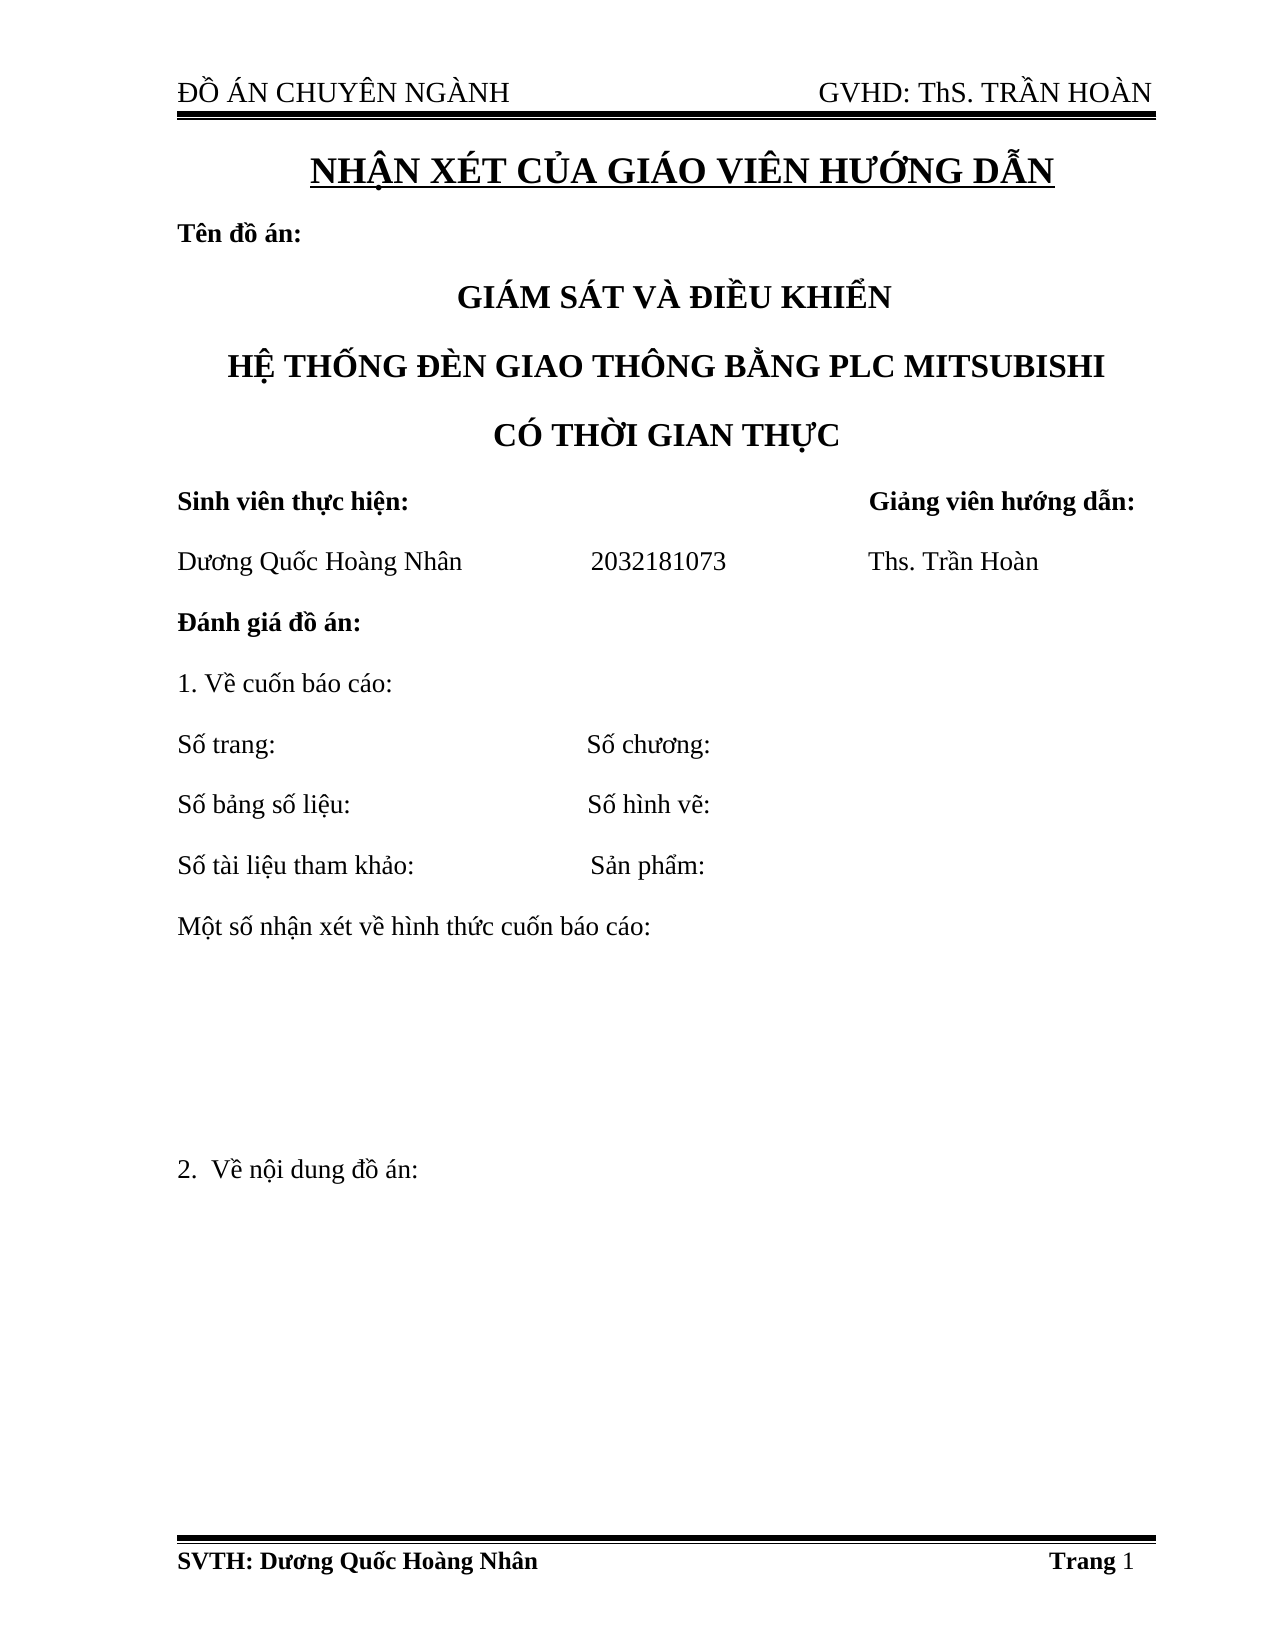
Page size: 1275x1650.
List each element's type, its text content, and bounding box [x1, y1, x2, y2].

text Sinh viên thực hiện: Giảng viên hướng dẫn: [177, 485, 1156, 516]
text Tên đồ án: [177, 217, 1156, 248]
text Số bảng số liệu: Số hình vẽ: [177, 788, 1156, 819]
text 1. Về cuốn báo cáo: [177, 667, 1156, 698]
text HỆ THỐNG ĐÈN GIAO THÔNG BẰNG PLC MITSUBISHI [177, 347, 1156, 385]
text Một số nhận xét về hình thức cuốn báo cáo: [177, 910, 1156, 941]
text Số trang: Số chương: [177, 728, 1156, 759]
text 2. Về nội dung đồ án: [177, 1153, 1156, 1184]
text Dương Quốc Hoàng Nhân 2032181073 Ths. Trần Hoàn [177, 546, 1156, 577]
text Số tài liệu tham khảo: Sản phẩm: [177, 849, 1156, 880]
text GIÁM SÁT VÀ ĐIỀU KHIỂN [177, 278, 1156, 316]
text Đánh giá đồ án: [177, 606, 1156, 637]
subtitle NHẬN XÉT CỦA GIÁO VIÊN HƯỚNG DẪN [236, 149, 1156, 192]
text CÓ THỜI GIAN THỰC [177, 416, 1156, 454]
